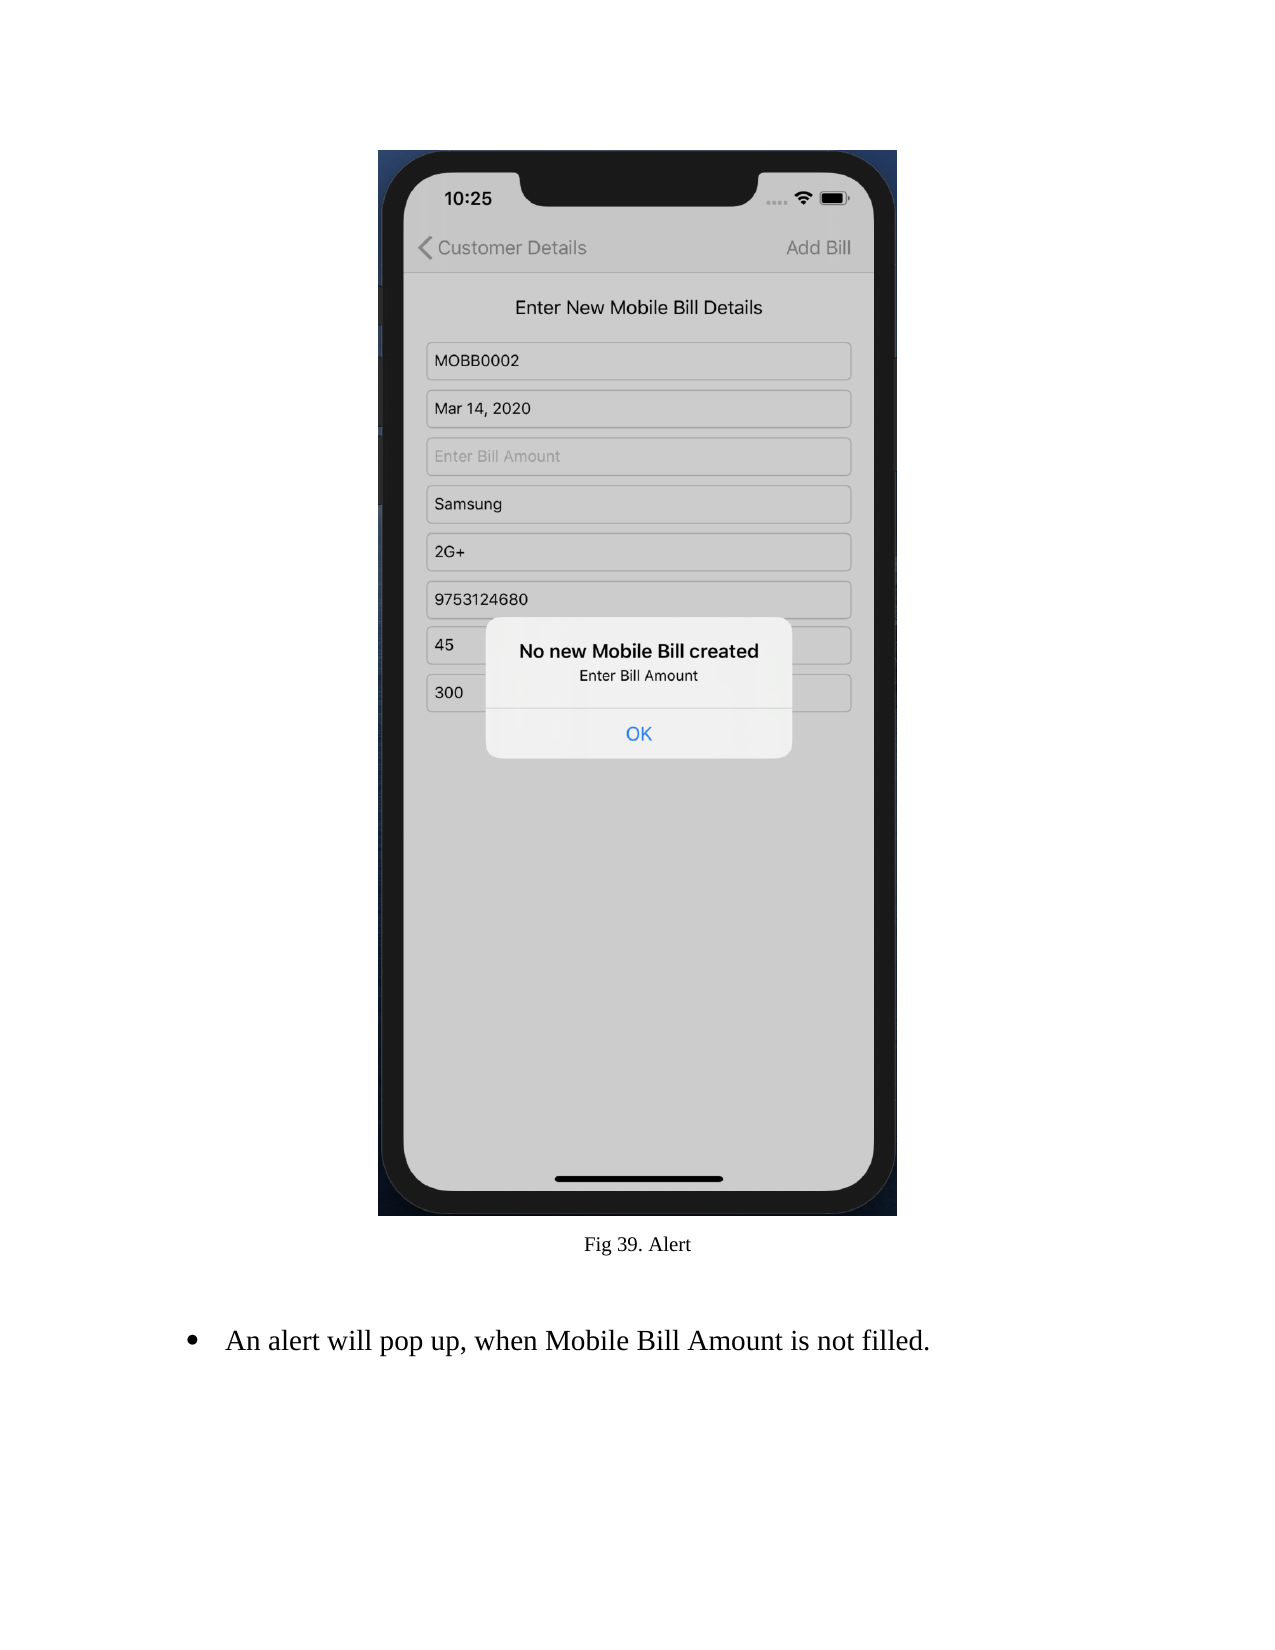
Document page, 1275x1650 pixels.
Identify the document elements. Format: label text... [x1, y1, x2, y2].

list An alert will pop up, when Mobile Bill Amount is not filled. [187, 1323, 1125, 1357]
text Fig 39. Alert [150, 1232, 1125, 1256]
picture [378, 150, 897, 1216]
